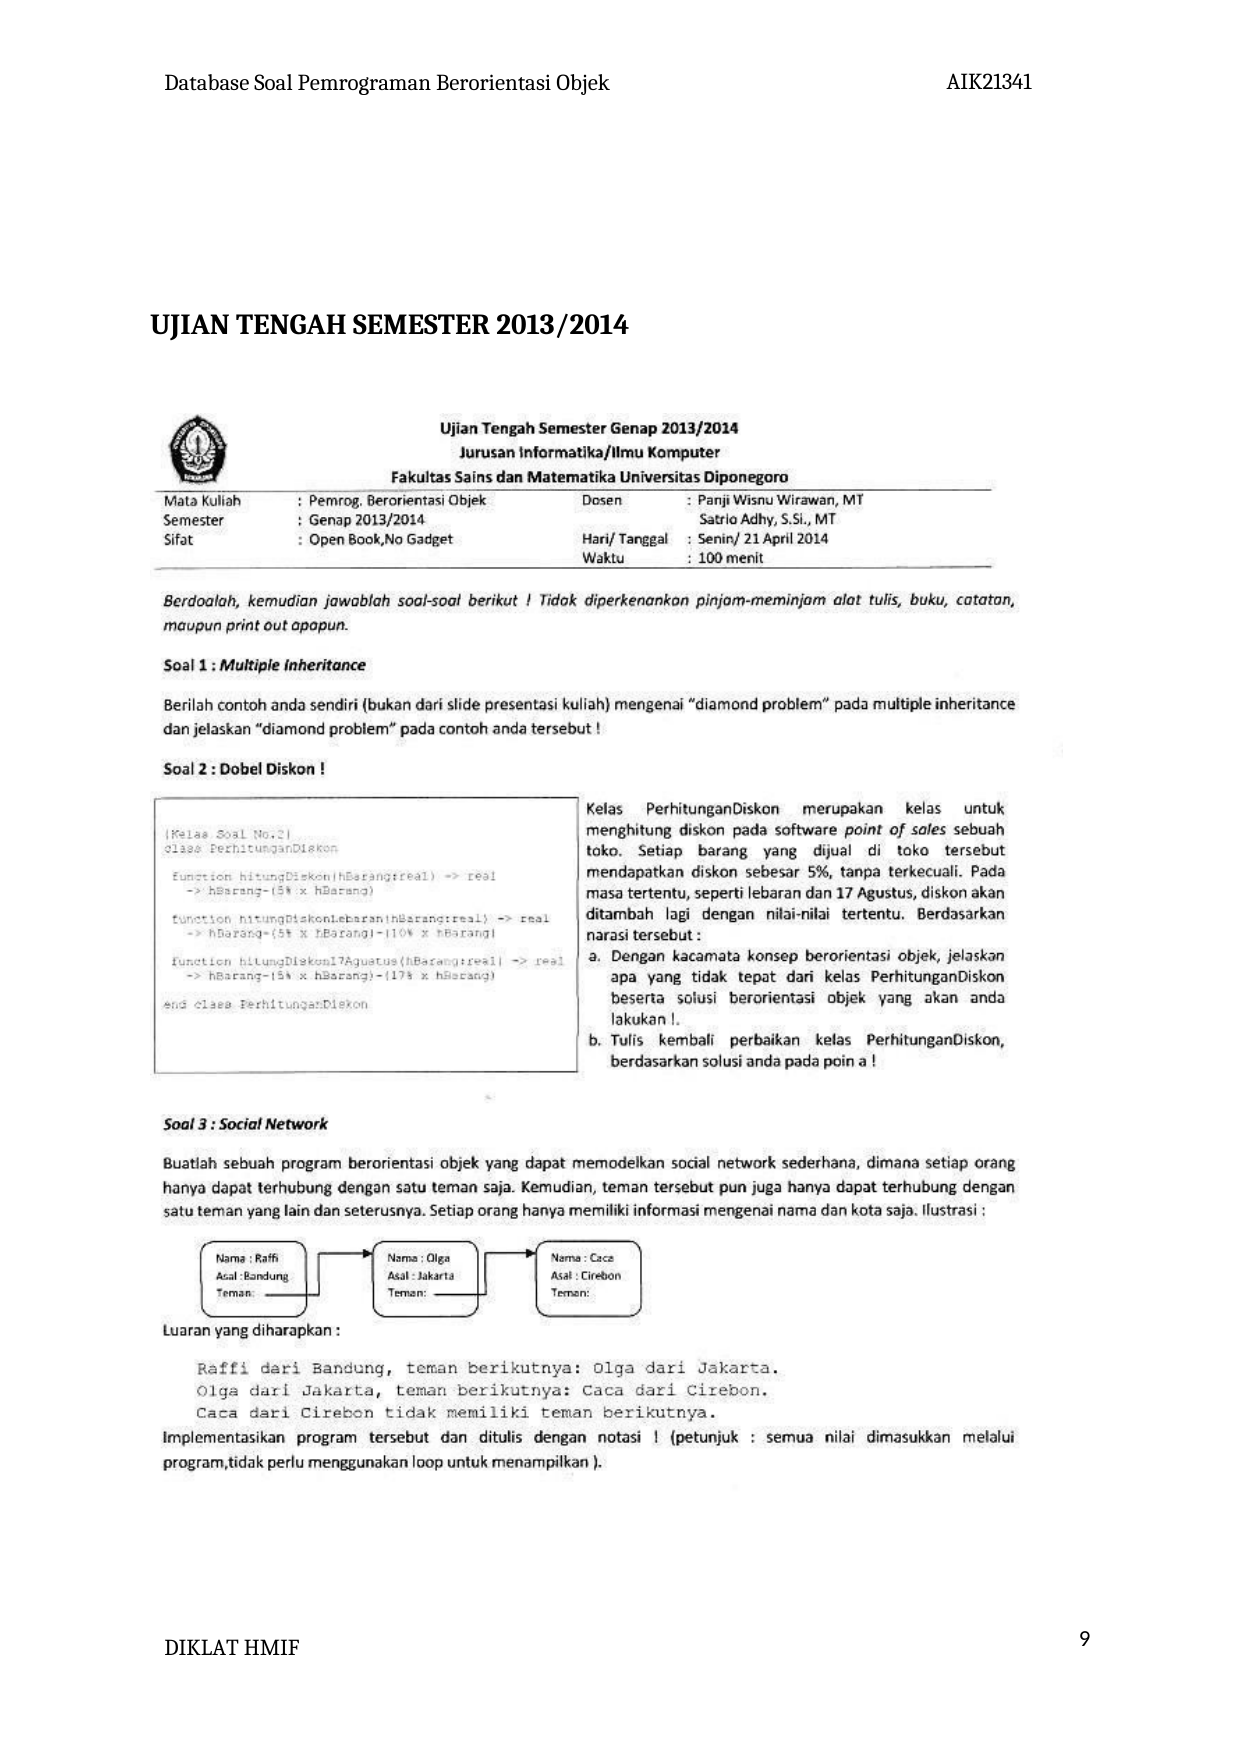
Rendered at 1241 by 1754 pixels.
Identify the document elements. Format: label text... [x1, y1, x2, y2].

text UJIAN TENGAH SEMESTER 2013/2014 [150, 308, 1090, 342]
picture [150, 413, 1063, 1493]
